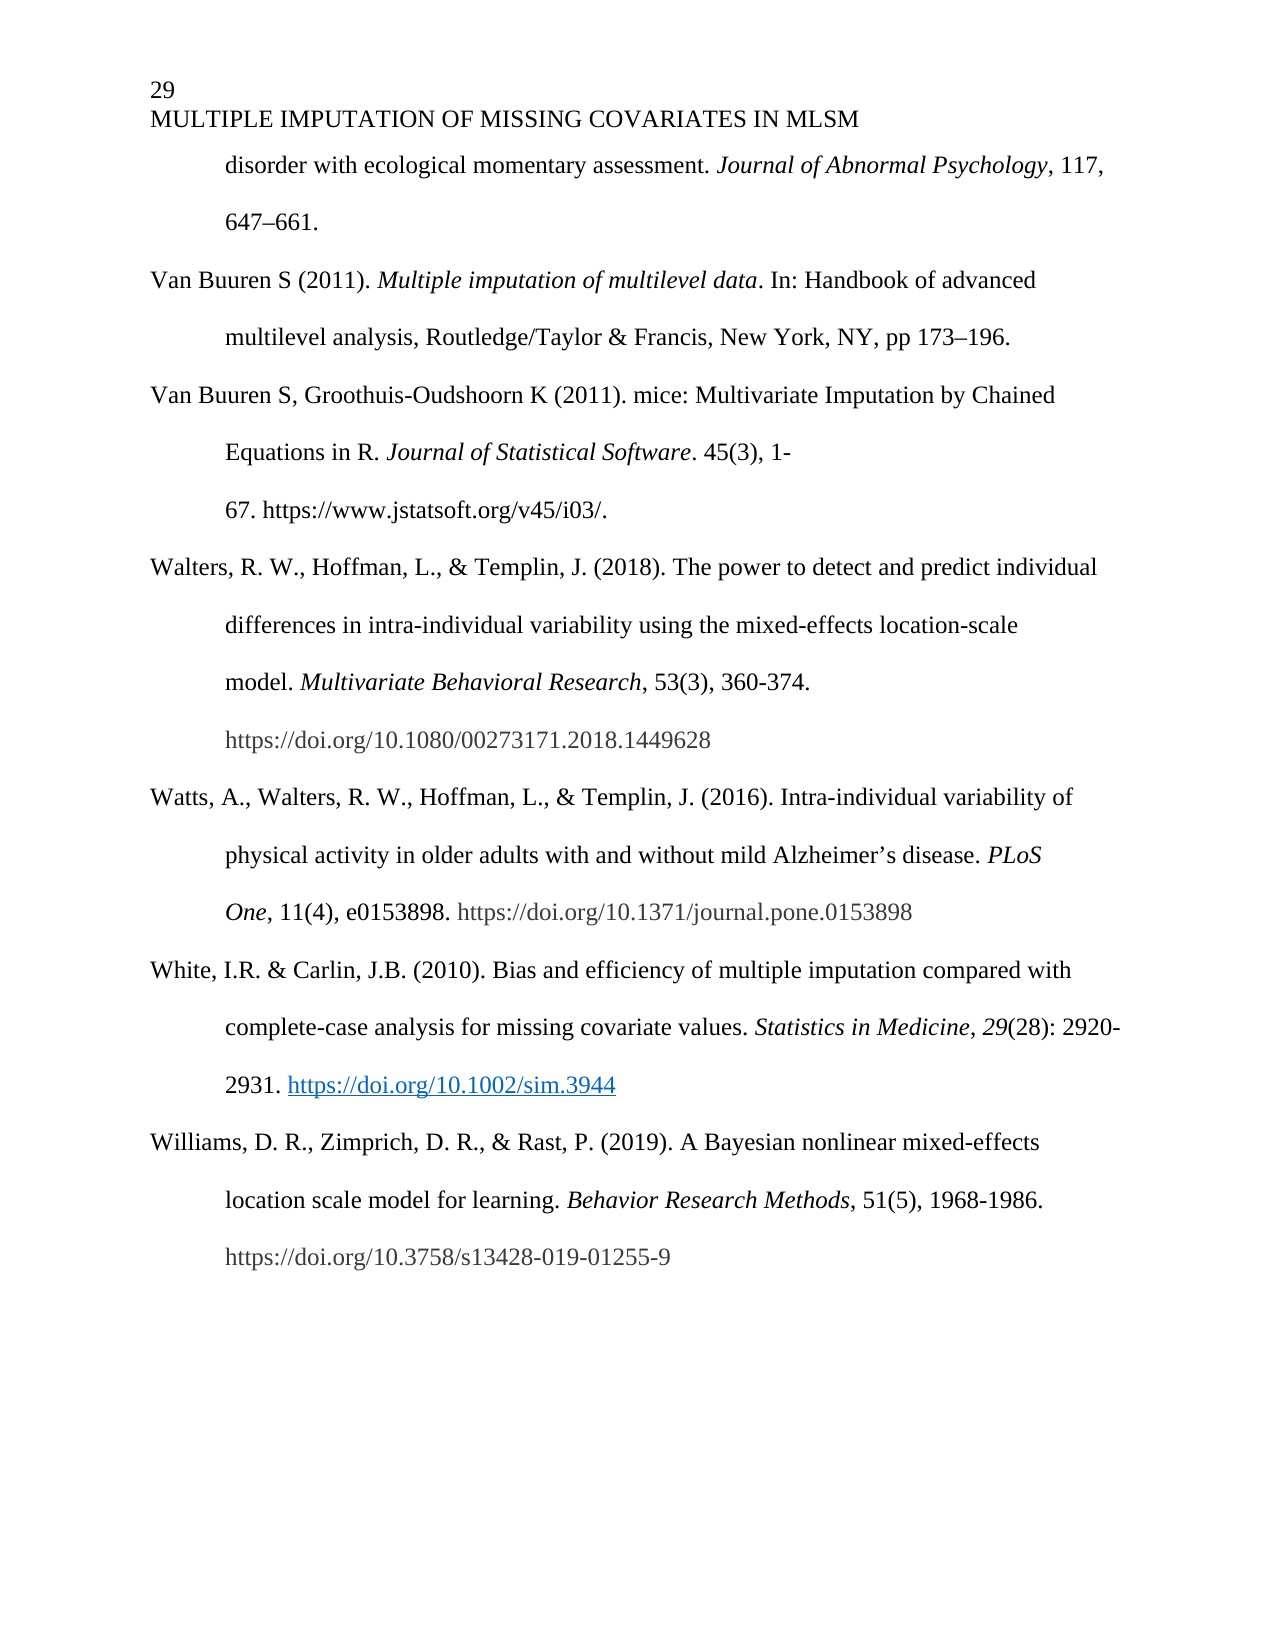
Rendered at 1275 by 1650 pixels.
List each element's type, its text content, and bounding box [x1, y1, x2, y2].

text Williams, D. R., Zimprich, D. R., & Rast, P. (2019). A Bayesian nonlinear mixed-effects location scale model for learning. Behavior Research Methods, 51(5), 1968-1986. https://doi.org/10.3758/s13428-019-01255-9 [150, 1127, 1125, 1271]
text White, I.R. & Carlin, J.B. (2010). Bias and efficiency of multiple imputation compared with complete-case analysis for missing covariate values. Statistics in Medicine, 29(28): 2920-2931. https://doi.org/10.1002/sim.3944 [150, 955, 1125, 1099]
text Walters, R. W., Hoffman, L., & Templin, J. (2018). The power to detect and predict individual differences in intra-individual variability using the mixed-effects location-scale model. Multivariate Behavioral Research, 53(3), 360-374. https://doi.org/10.1080/00273171.2018.1449628 [150, 552, 1125, 754]
text Watts, A., Walters, R. W., Hoffman, L., & Templin, J. (2016). Intra-individual variability of physical activity in older adults with and without mild Alzheimer’s disease. PLoS One, 11(4), e0153898. https://doi.org/10.1371/journal.pone.0153898 [150, 782, 1125, 926]
text Van Buuren S (2011). Multiple imputation of multilevel data. In: Handbook of advanced multilevel analysis, Routledge/Taylor & Francis, New York, NY, pp 173–196. [150, 265, 1125, 351]
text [150, 150, 1125, 236]
text Van Buuren S, Groothuis-Oudshoorn K (2011). mice: Multivariate Imputation by Chained Equations in R. Journal of Statistical Software. 45(3), 1-67. https://www.jstatsoft.org/v45/i03/. [150, 380, 1125, 524]
